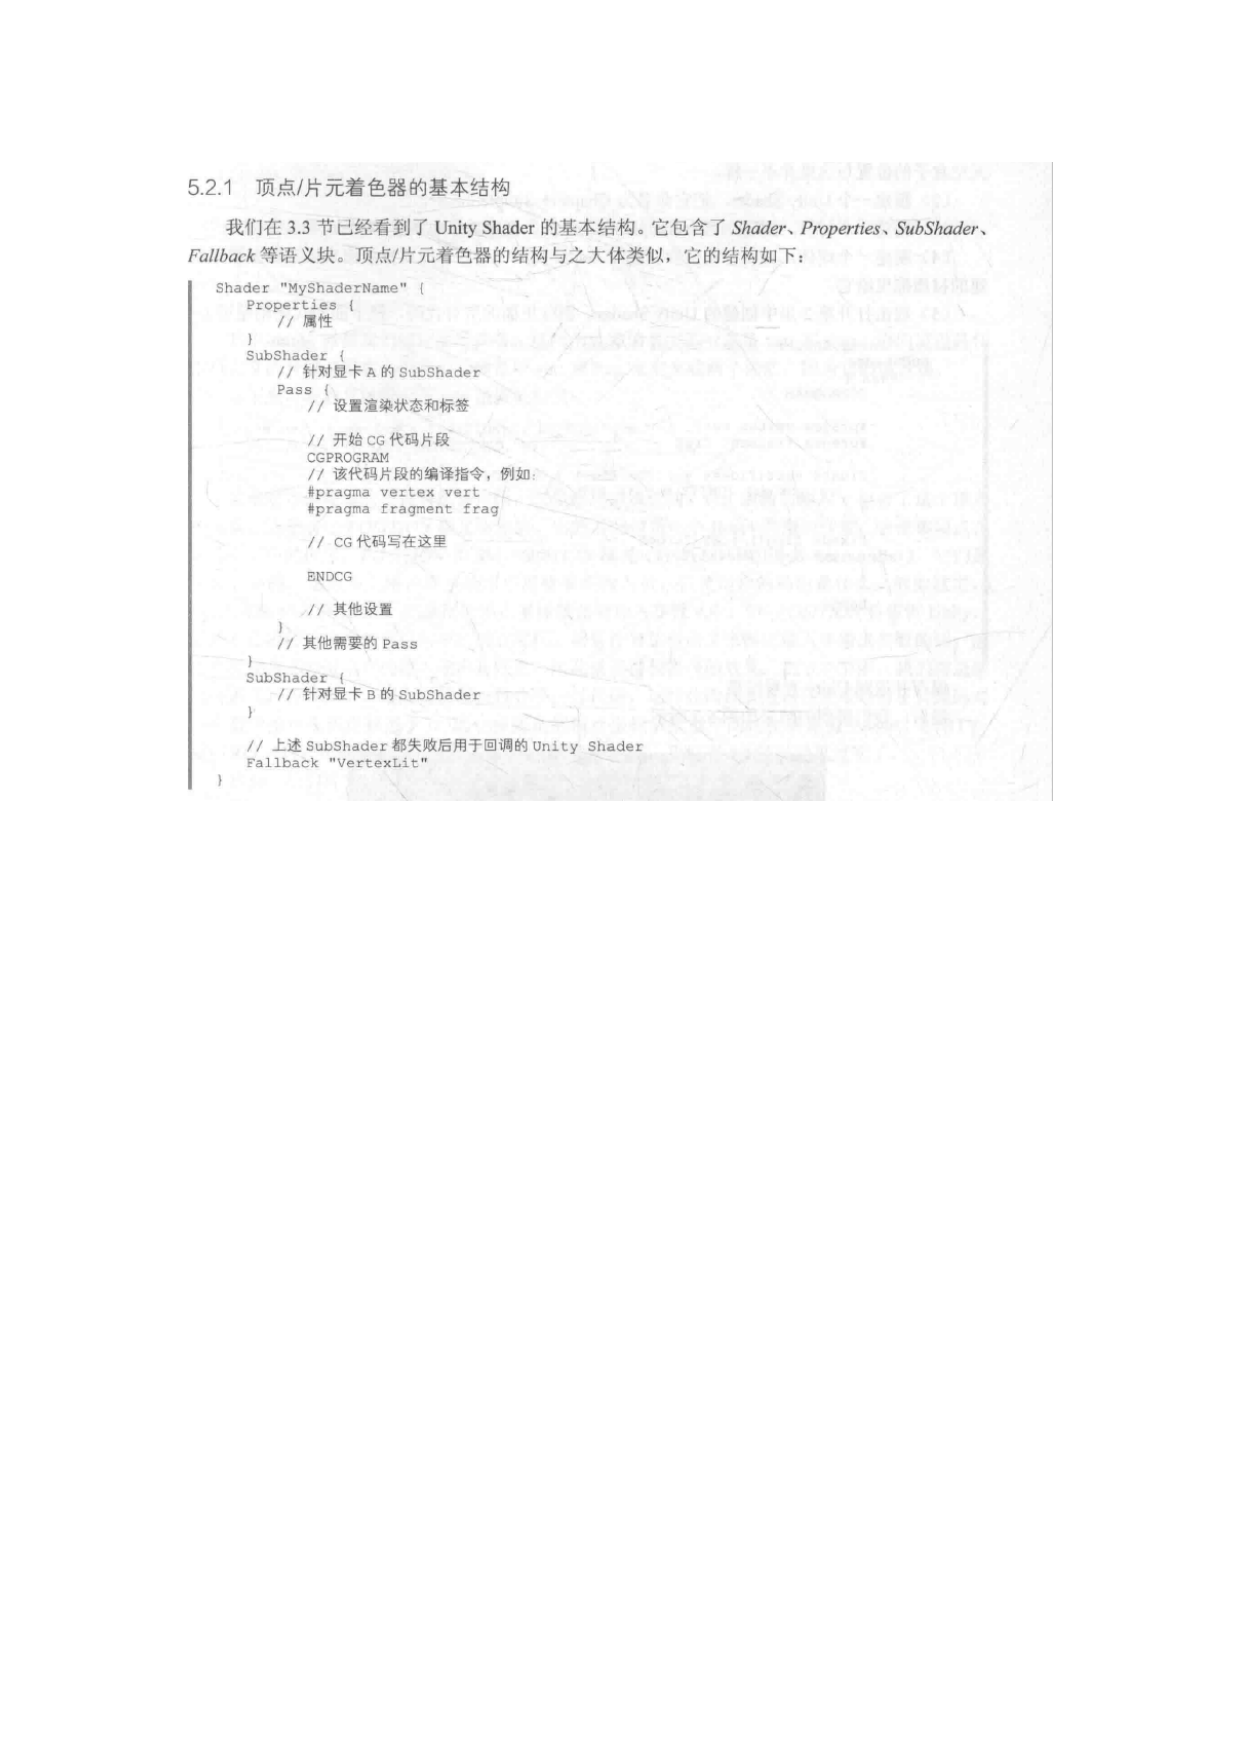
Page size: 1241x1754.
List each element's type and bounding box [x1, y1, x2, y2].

picture [187, 162, 1053, 801]
